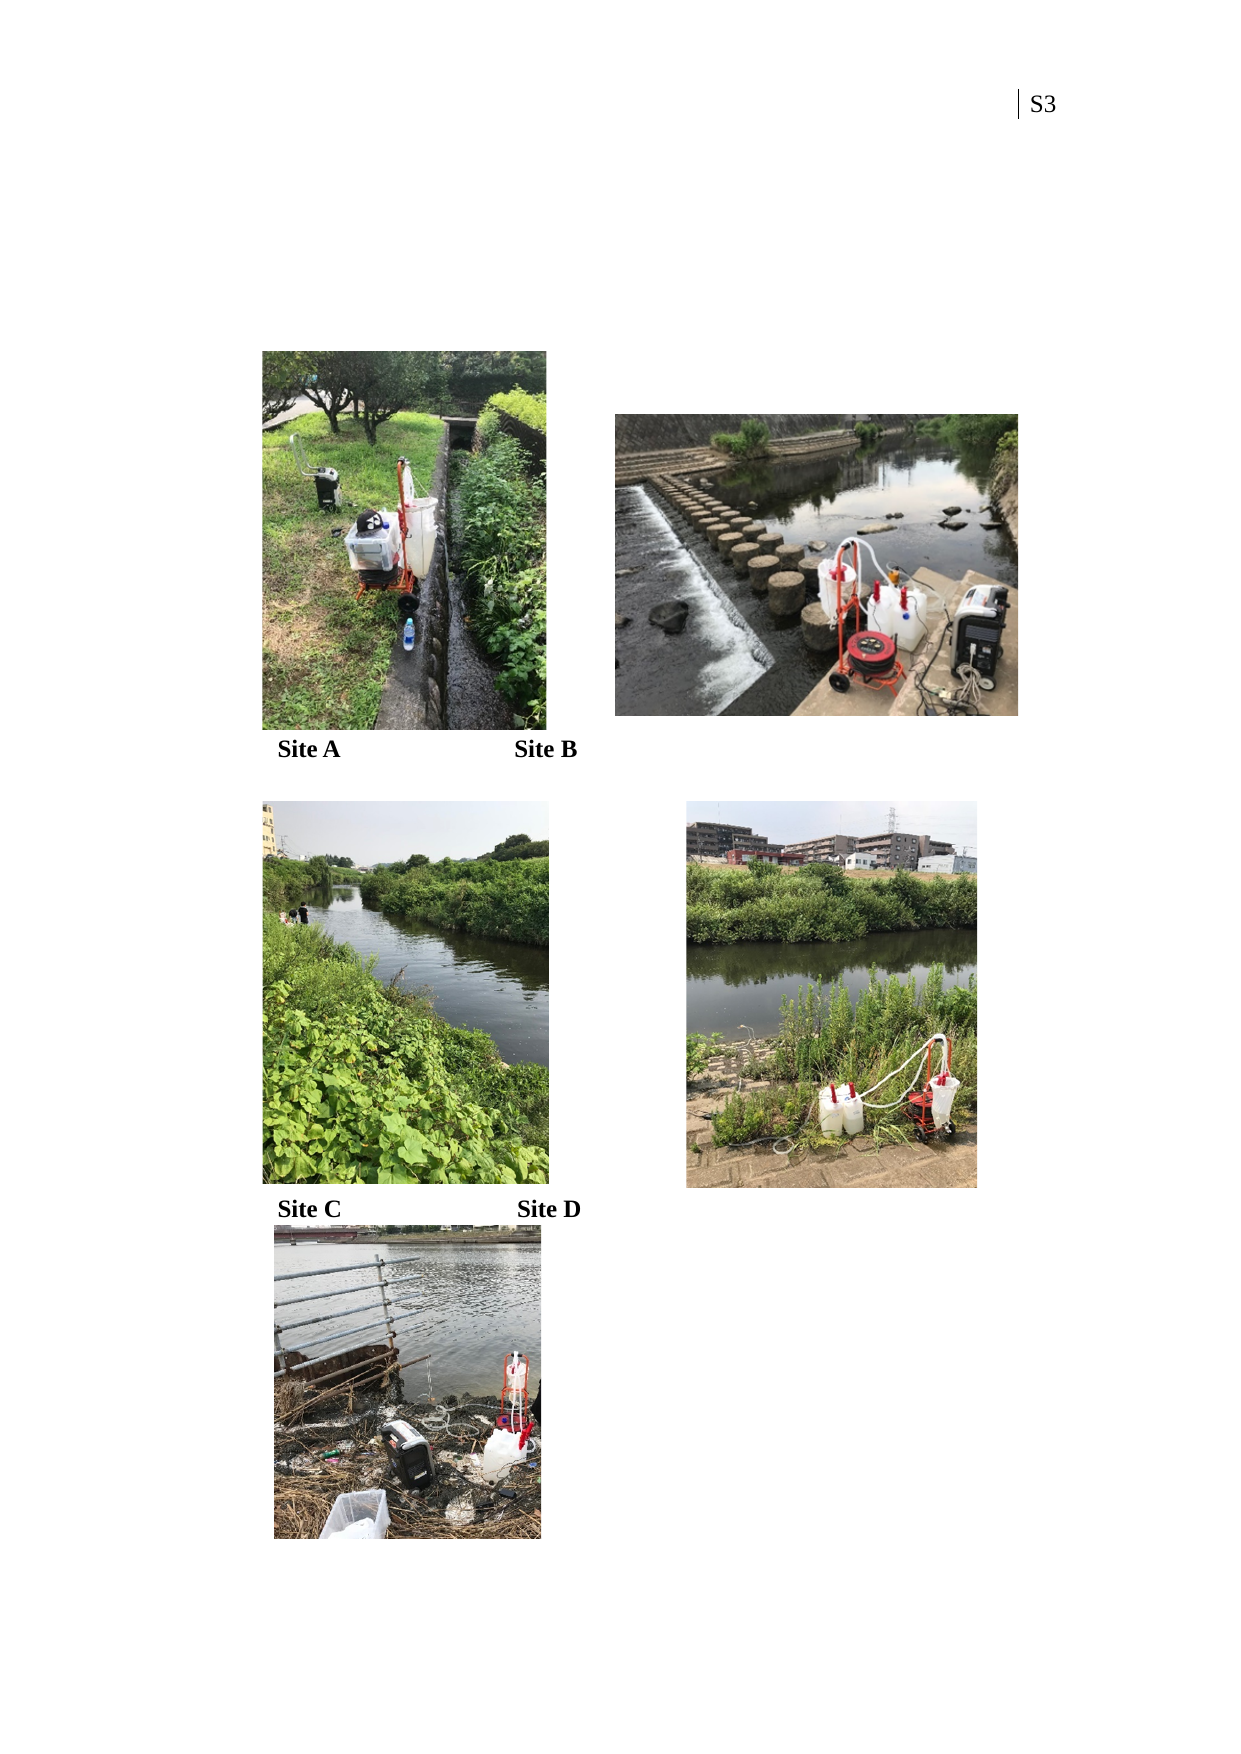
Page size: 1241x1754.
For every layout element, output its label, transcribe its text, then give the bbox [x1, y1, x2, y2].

text Site A Site B [177, 734, 1063, 763]
text Site C Site D [177, 1194, 1063, 1223]
